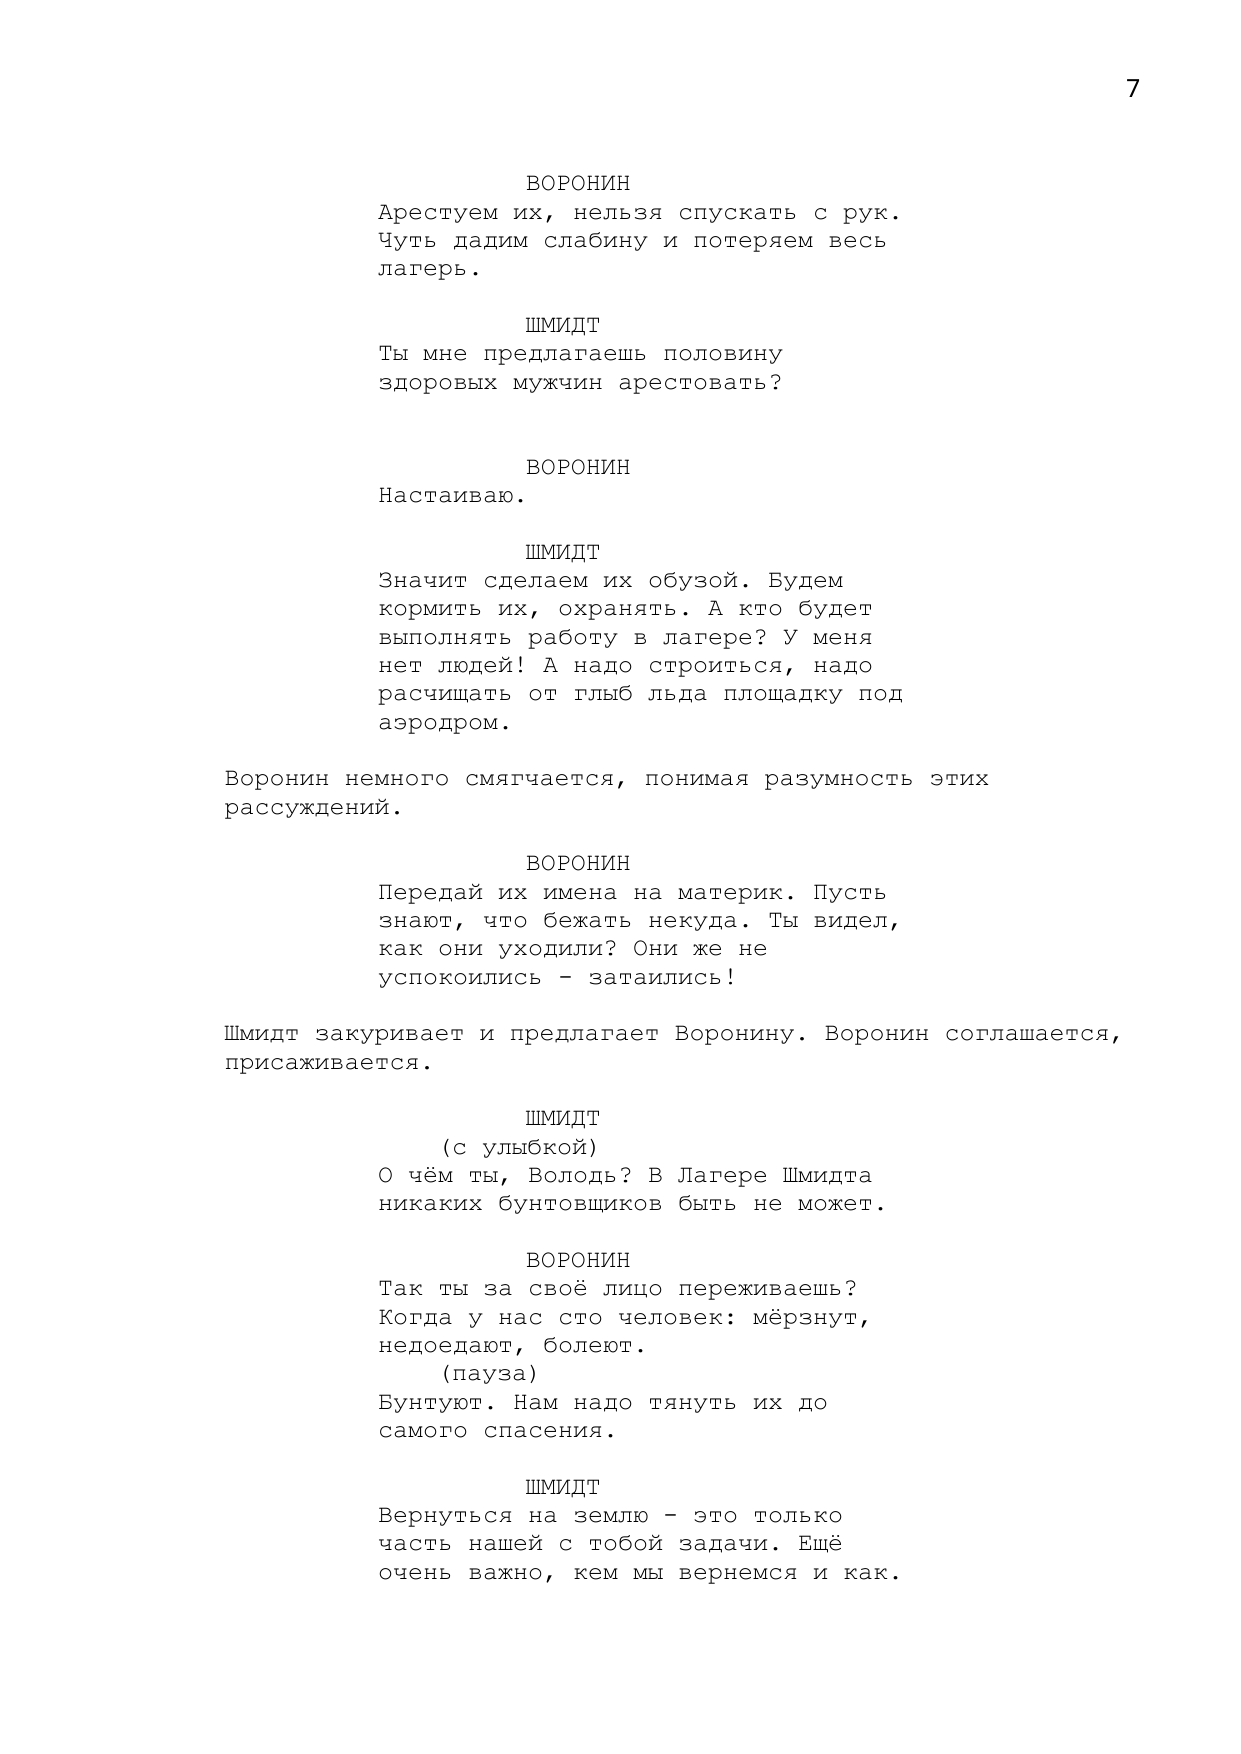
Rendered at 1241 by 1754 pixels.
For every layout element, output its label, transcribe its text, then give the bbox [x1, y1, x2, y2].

text Значит сделаем их обузой. Будем кормить их, охранять. А кто будет выполнять работу в лагере? У меня нет людей! А надо строиться, надо расчищать от глыб льда площадку под аэродром. [378, 567, 904, 737]
text ШМИДТ [526, 1105, 1107, 1133]
text Передай их имена на материк. Пусть знают, что бежать некуда. Ты видел, как они уходили? Они же не успокоились - затаились! [378, 878, 904, 992]
text ВОРОНИН [526, 453, 1107, 482]
text ВОРОНИН [526, 850, 1107, 878]
text ШМИДТ [526, 538, 1107, 567]
text Вернуться на землю - это только часть нашей с тобой задачи. Ещё очень важно, кем мы вернемся и как. [378, 1502, 904, 1587]
text О чём ты, Володь? В Лагере Шмидта никаких бунтовщиков быть не может. [378, 1162, 904, 1218]
text Настаиваю. [378, 482, 904, 510]
text Так ты за своё лицо переживаешь? Когда у нас сто человек: мёрзнут, недоедают, болеют. [378, 1275, 904, 1360]
text ВОРОНИН [526, 1247, 1107, 1275]
text Воронин немного смягчается, понимая разумность этих рассуждений. [224, 765, 1140, 822]
text Бунтуют. Нам надо тянуть их до самого спасения. [378, 1388, 904, 1445]
text Ты мне предлагаешь половину здоровых мужчин арестовать? [378, 340, 904, 397]
text ШМИДТ [526, 312, 1107, 340]
text ВОРОНИН [526, 170, 1107, 198]
text (пауза) [437, 1360, 833, 1388]
text Шмидт закуривает и предлагает Воронину. Воронин соглашается, присаживается. [224, 1020, 1140, 1077]
text (с улыбкой) [437, 1133, 833, 1162]
text Арестуем их, нельзя спускать с рук. Чуть дадим слабину и потеряем весь лагерь. [378, 198, 904, 283]
text ШМИДТ [526, 1473, 1107, 1502]
